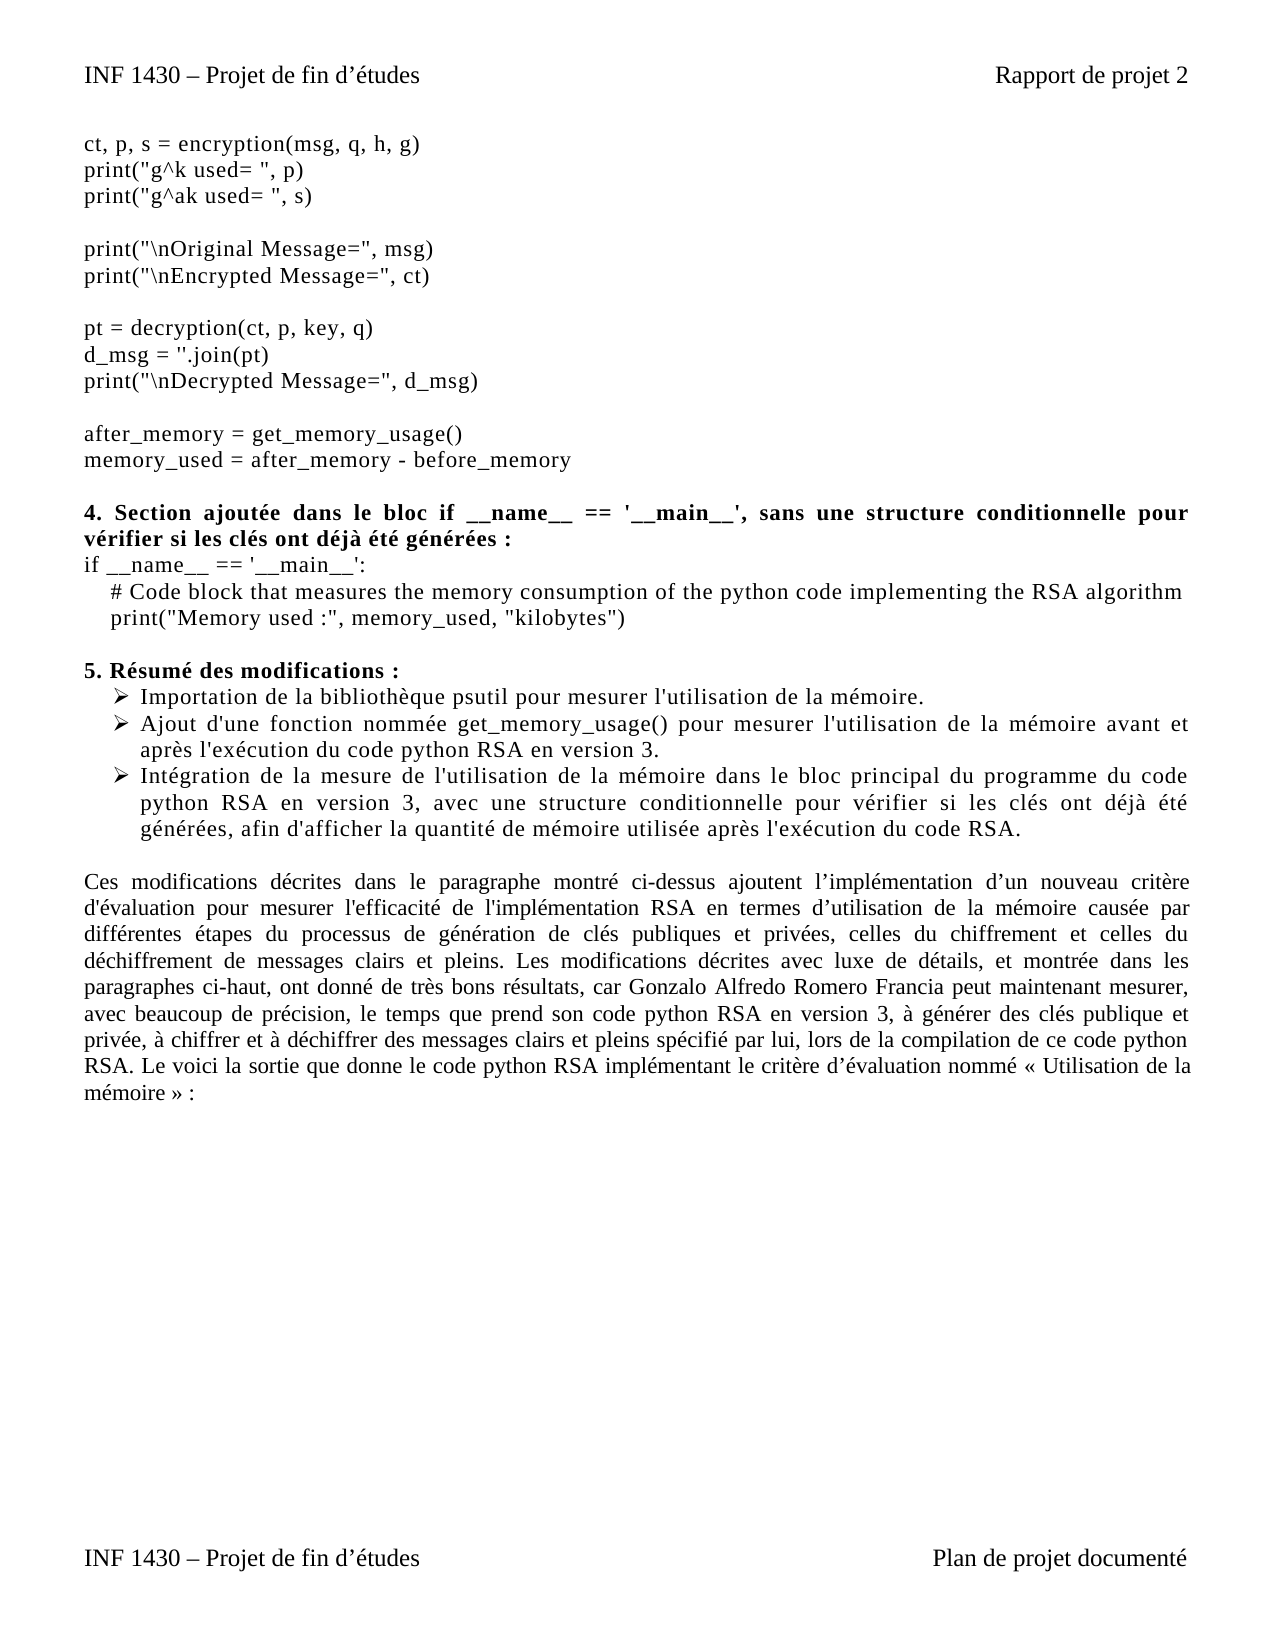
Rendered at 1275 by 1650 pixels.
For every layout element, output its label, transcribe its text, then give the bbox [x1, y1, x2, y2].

list Ajout d'une fonction nommée get_memory_usage() pour mesurer l'utilisation de la mémoire avant et après l'exécution du code python RSA en version 3. [112, 710, 1191, 762]
text after_memory = get_memory_usage() [84, 420, 1191, 446]
list Importation de la bibliothèque psutil pour mesurer l'utilisation de la mémoire. [112, 683, 1191, 710]
text print("Memory used :", memory_used, "kilobytes") [84, 604, 1191, 631]
text 4. Section ajoutée dans le bloc if __name__ == '__main__', sans une structure conditionnelle pour vérifier si les clés ont déjà été générées : [84, 499, 1191, 552]
text print("\nEncrypted Message=", ct) [84, 262, 1191, 288]
text print("\nDecrypted Message=", d_msg) [84, 367, 1191, 393]
text print("g^k used= ", p) [84, 156, 1191, 183]
text Ces modifications décrites dans le paragraphe montré ci-dessus ajoutent l’implémentation d’un nouveau critère d'évaluation pour mesurer l'efficacité de l'implémentation RSA en termes d’utilisation de la mémoire causée par différentes étapes du processus de génération de clés publiques et privées, celles du chiffrement et celles du déchiffrement de messages clairs et pleins. Les modifications décrites avec luxe de détails, et montrée dans les paragraphes ci-haut, ont donné de très bons résultats, car Gonzalo Alfredo Romero Francia peut maintenant mesurer, avec beaucoup de précision, le temps que prend son code python RSA en version 3, à générer des clés publique et privée, à chiffrer et à déchiffrer des messages clairs et pleins spécifié par lui, lors de la compilation de ce code python RSA. Le voici la sortie que donne le code python RSA implémentant le critère d’évaluation nommé « Utilisation de la mémoire » : [84, 868, 1191, 1105]
text if __name__ == '__main__': [84, 552, 1191, 578]
text ct, p, s = encryption(msg, q, h, g) [84, 130, 1191, 156]
text 5. Résumé des modifications : [84, 657, 1191, 683]
text pt = decryption(ct, p, key, q) [84, 314, 1191, 341]
list Intégration de la mesure de l'utilisation de la mémoire dans le bloc principal du programme du code python RSA en version 3, avec une structure conditionnelle pour vérifier si les clés ont déjà été générées, afin d'afficher la quantité de mémoire utilisée après l'exécution du code RSA. [112, 762, 1191, 841]
text d_msg = ''.join(pt) [84, 341, 1191, 367]
text memory_used = after_memory - before_memory [84, 446, 1191, 472]
text print("g^ak used= ", s) [84, 183, 1191, 209]
text # Code block that measures the memory consumption of the python code implementing the RSA algorithm [84, 578, 1191, 604]
text print("\nOriginal Message=", msg) [84, 235, 1191, 262]
